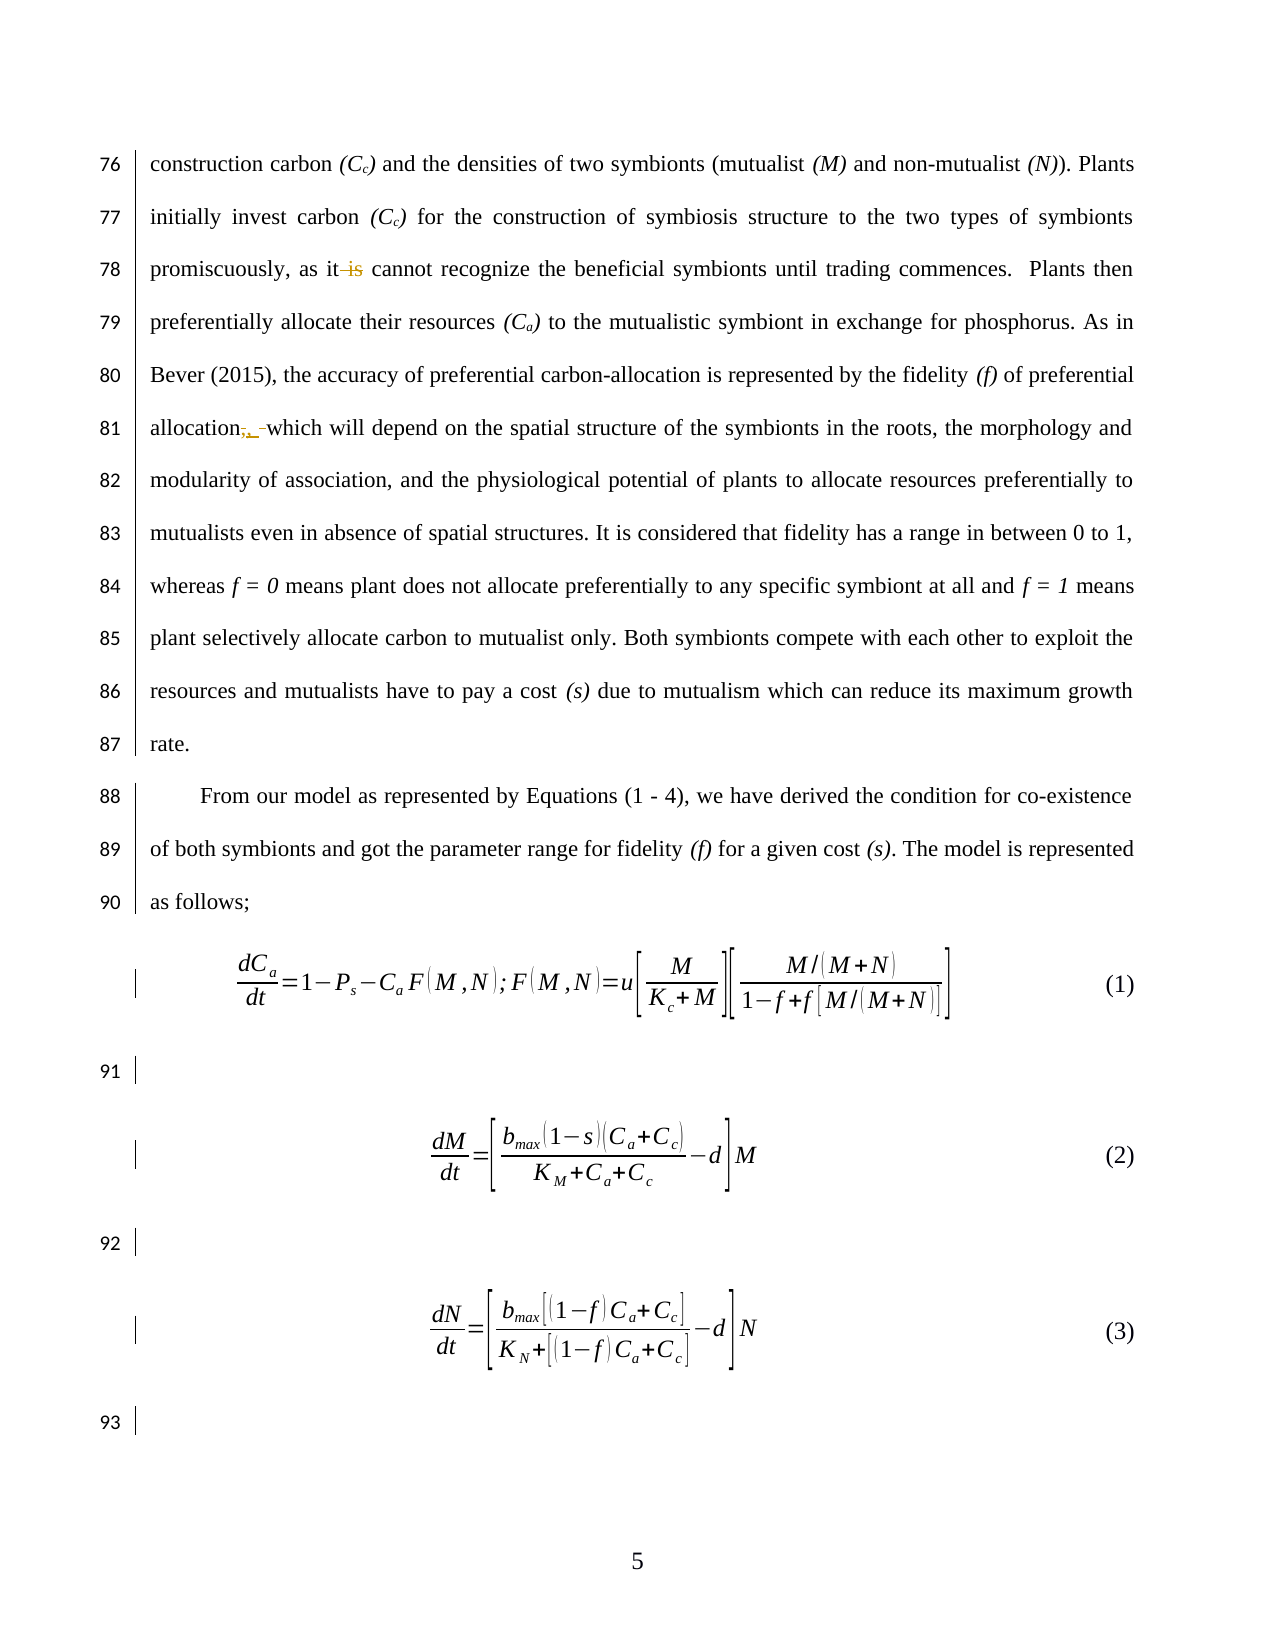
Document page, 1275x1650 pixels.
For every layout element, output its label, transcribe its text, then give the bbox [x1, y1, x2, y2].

table_header [156, 1111, 1031, 1227]
table_header (1) [1031, 941, 1140, 1056]
table_header [156, 1283, 1031, 1406]
table_header (2) [1031, 1111, 1140, 1227]
table_header [156, 941, 1031, 1056]
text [150, 150, 1134, 756]
table_header (3) [1031, 1283, 1140, 1406]
text From our model as represented by Equations (1 - 4), we have derived the condition for co-existence of both symbionts and got the parameter range for fidelity (f) for a given cost (s). The model is represented as follows; [150, 782, 1134, 914]
